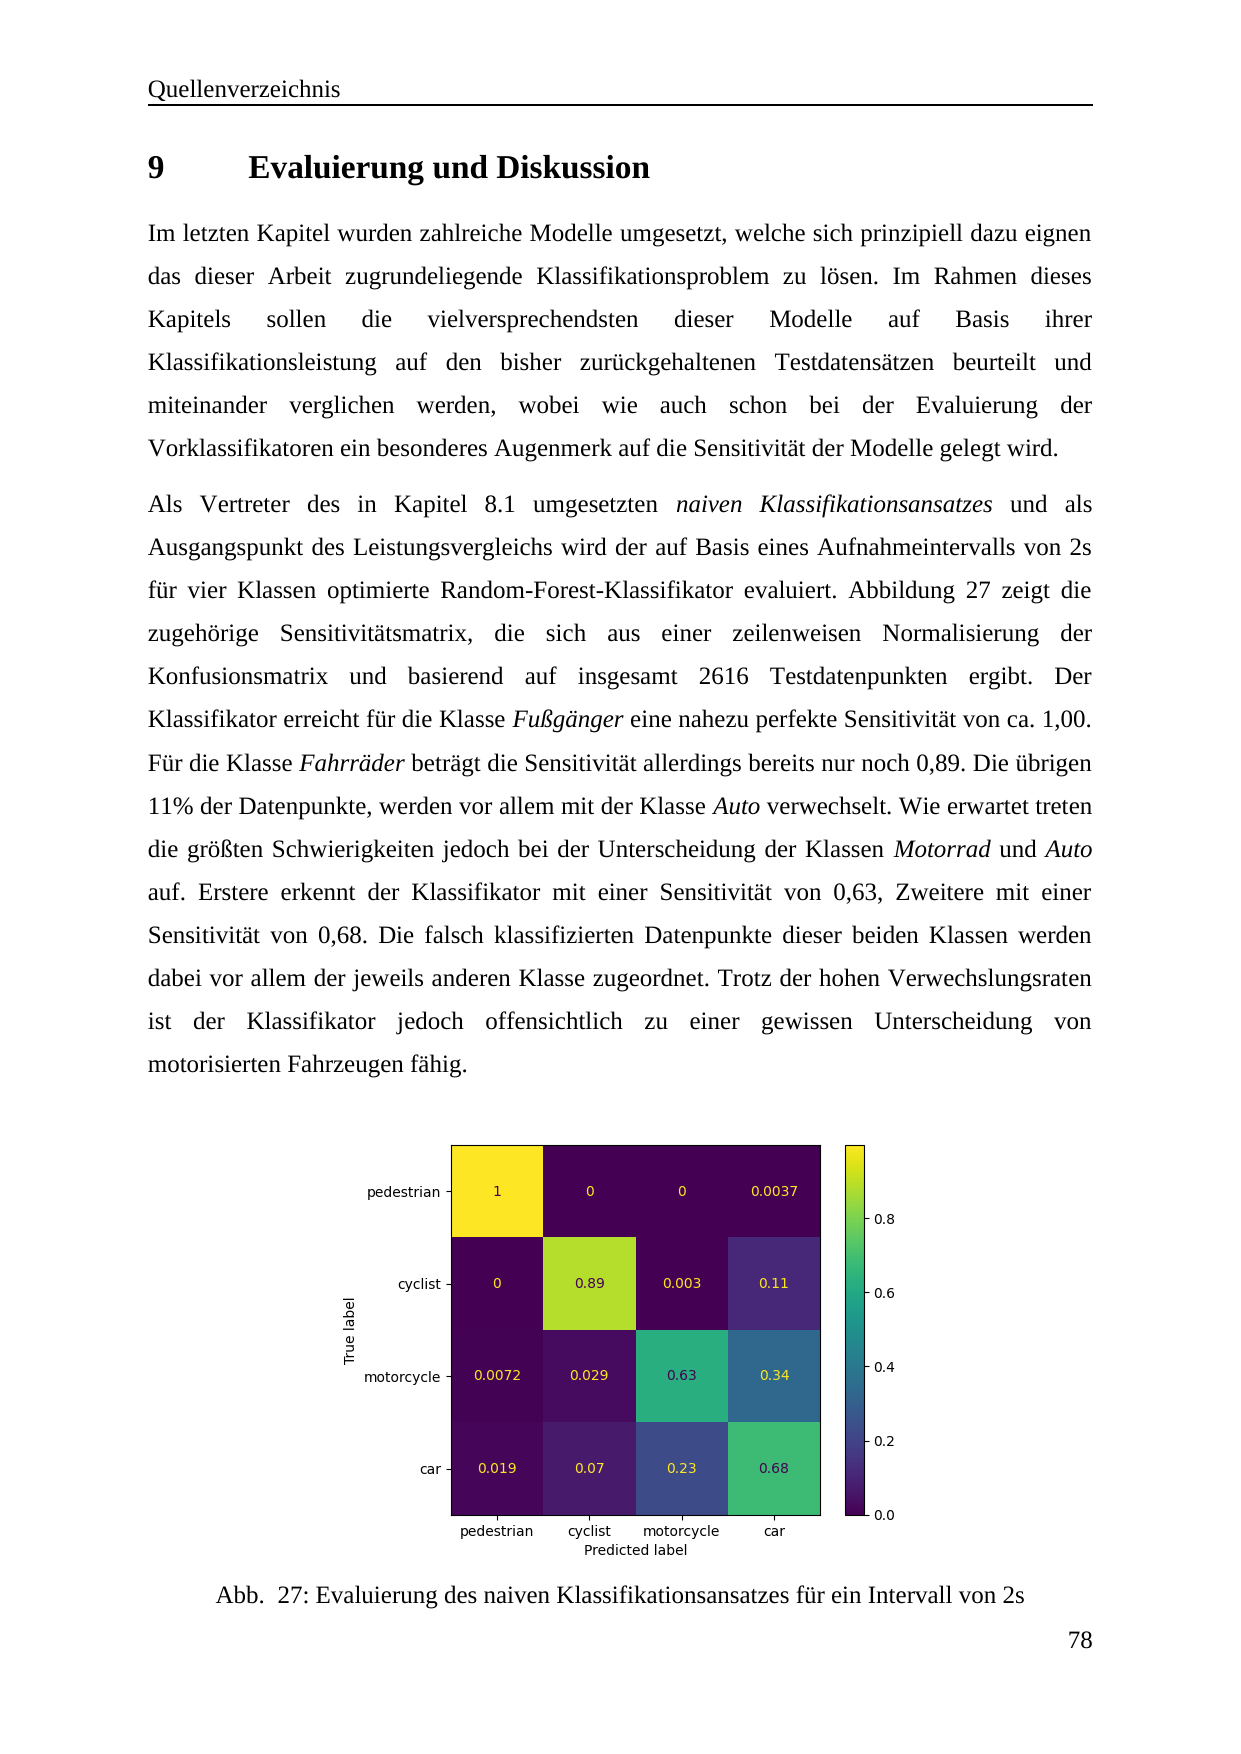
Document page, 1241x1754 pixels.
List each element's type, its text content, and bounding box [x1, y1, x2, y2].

picture [334, 1142, 906, 1568]
text Abb. 27: Evaluierung des naiven Klassifikationsansatzes für ein Intervall von 2s [148, 1580, 1093, 1609]
subtitle Evaluierung und Diskussion [148, 148, 1093, 186]
text Im letzten Kapitel wurden zahlreiche Modelle umgesetzt, welche sich prinzipiell dazu eignen das dieser Arbeit zugrundeliegende Klassifikationsproblem zu lösen. Im Rahmen dieses Kapitels sollen die vielversprechendsten dieser Modelle auf Basis ihrer Klassifikationsleistung auf den bisher zurückgehaltenen Testdatensätzen beurteilt und miteinander verglichen werden, wobei wie auch schon bei der Evaluierung der Vorklassifikatoren ein besonderes Augenmerk auf die Sensitivität der Modelle gelegt wird. [148, 218, 1093, 462]
text Als Vertreter des in Kapitel 8.1 umgesetzten naiven Klassifikationsansatzes und als Ausgangspunkt des Leistungsvergleichs wird der auf Basis eines Aufnahmeintervalls von 2s für vier Klassen optimierte Random-Forest-Klassifikator evaluiert. Abbildung 27 zeigt die zugehörige Sensitivitätsmatrix, die sich aus einer zeilenweisen Normalisierung der Konfusionsmatrix und basierend auf insgesamt 2616 Testdatenpunkten ergibt. Der Klassifikator erreicht für die Klasse Fußgänger eine nahezu perfekte Sensitivität von ca. 1,00. Für die Klasse Fahrräder beträgt die Sensitivität allerdings bereits nur noch 0,89. Die übrigen 11% der Datenpunkte, werden vor allem mit der Klasse Auto verwechselt. Wie erwartet treten die größten Schwierigkeiten jedoch bei der Unterscheidung der Klassen Motorrad und Auto auf. Erstere erkennt der Klassifikator mit einer Sensitivität von 0,63, Zweitere mit einer Sensitivität von 0,68. Die falsch klassifizierten Datenpunkte dieser beiden Klassen werden dabei vor allem der jeweils anderen Klasse zugeordnet. Trotz der hohen Verwechslungsraten ist der Klassifikator jedoch offensichtlich zu einer gewissen Unterscheidung von motorisierten Fahrzeugen fähig. [148, 489, 1093, 1078]
